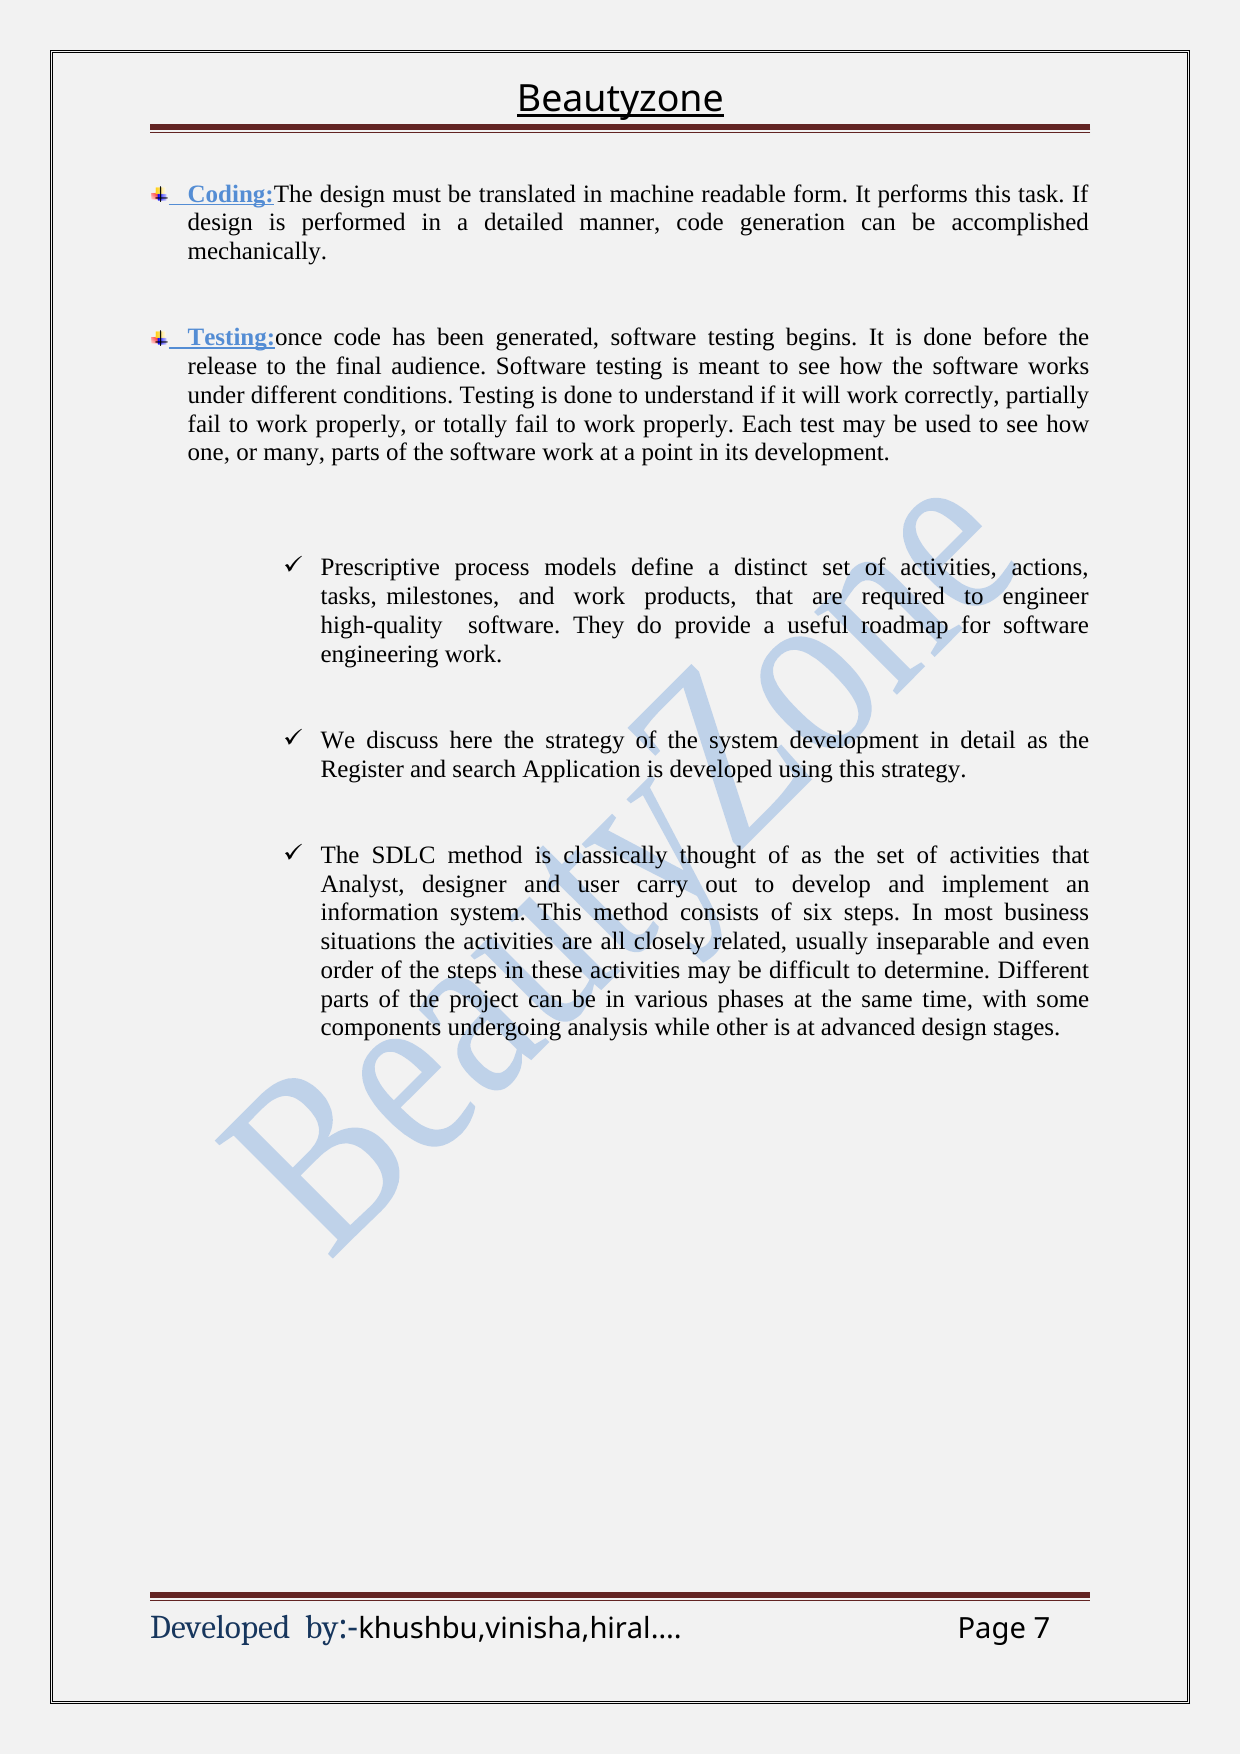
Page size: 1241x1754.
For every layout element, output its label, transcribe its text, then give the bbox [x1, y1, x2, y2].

list We discuss here the strategy of the system development in detail as the Register and search Application is developed using this strategy. [283, 725, 1090, 782]
list Prescriptive process models define a distinct set of activities, actions, tasks, milestones, and work products, that are required to engineer high-quality software. They do provide a useful roadmap for software engineering work. [283, 552, 1090, 667]
picture [151, 329, 168, 346]
picture [151, 185, 168, 202]
list Testing:once code has been generated, software testing begins. It is done before the release to the final audience. Software testing is meant to see how the software works under different conditions. Testing is done to understand if it will work correctly, partially fail to work properly, or totally fail to work properly. Each test may be used to see how one, or many, parts of the software work at a point in its development. [150, 322, 1090, 466]
list The SDLC method is classically thought of as the set of activities that Analyst, designer and user carry out to develop and implement an information system. This method consists of six steps. In most business situations the activities are all closely related, usually inseparable and even order of the steps in these activities may be difficult to determine. Different parts of the project can be in various phases at the same time, with some components undergoing analysis while other is at advanced design stages. [283, 840, 1090, 1041]
list Coding:The design must be translated in machine readable form. It performs this task. If design is performed in a detailed manner, code generation can be accomplished mechanically. [150, 179, 1090, 265]
